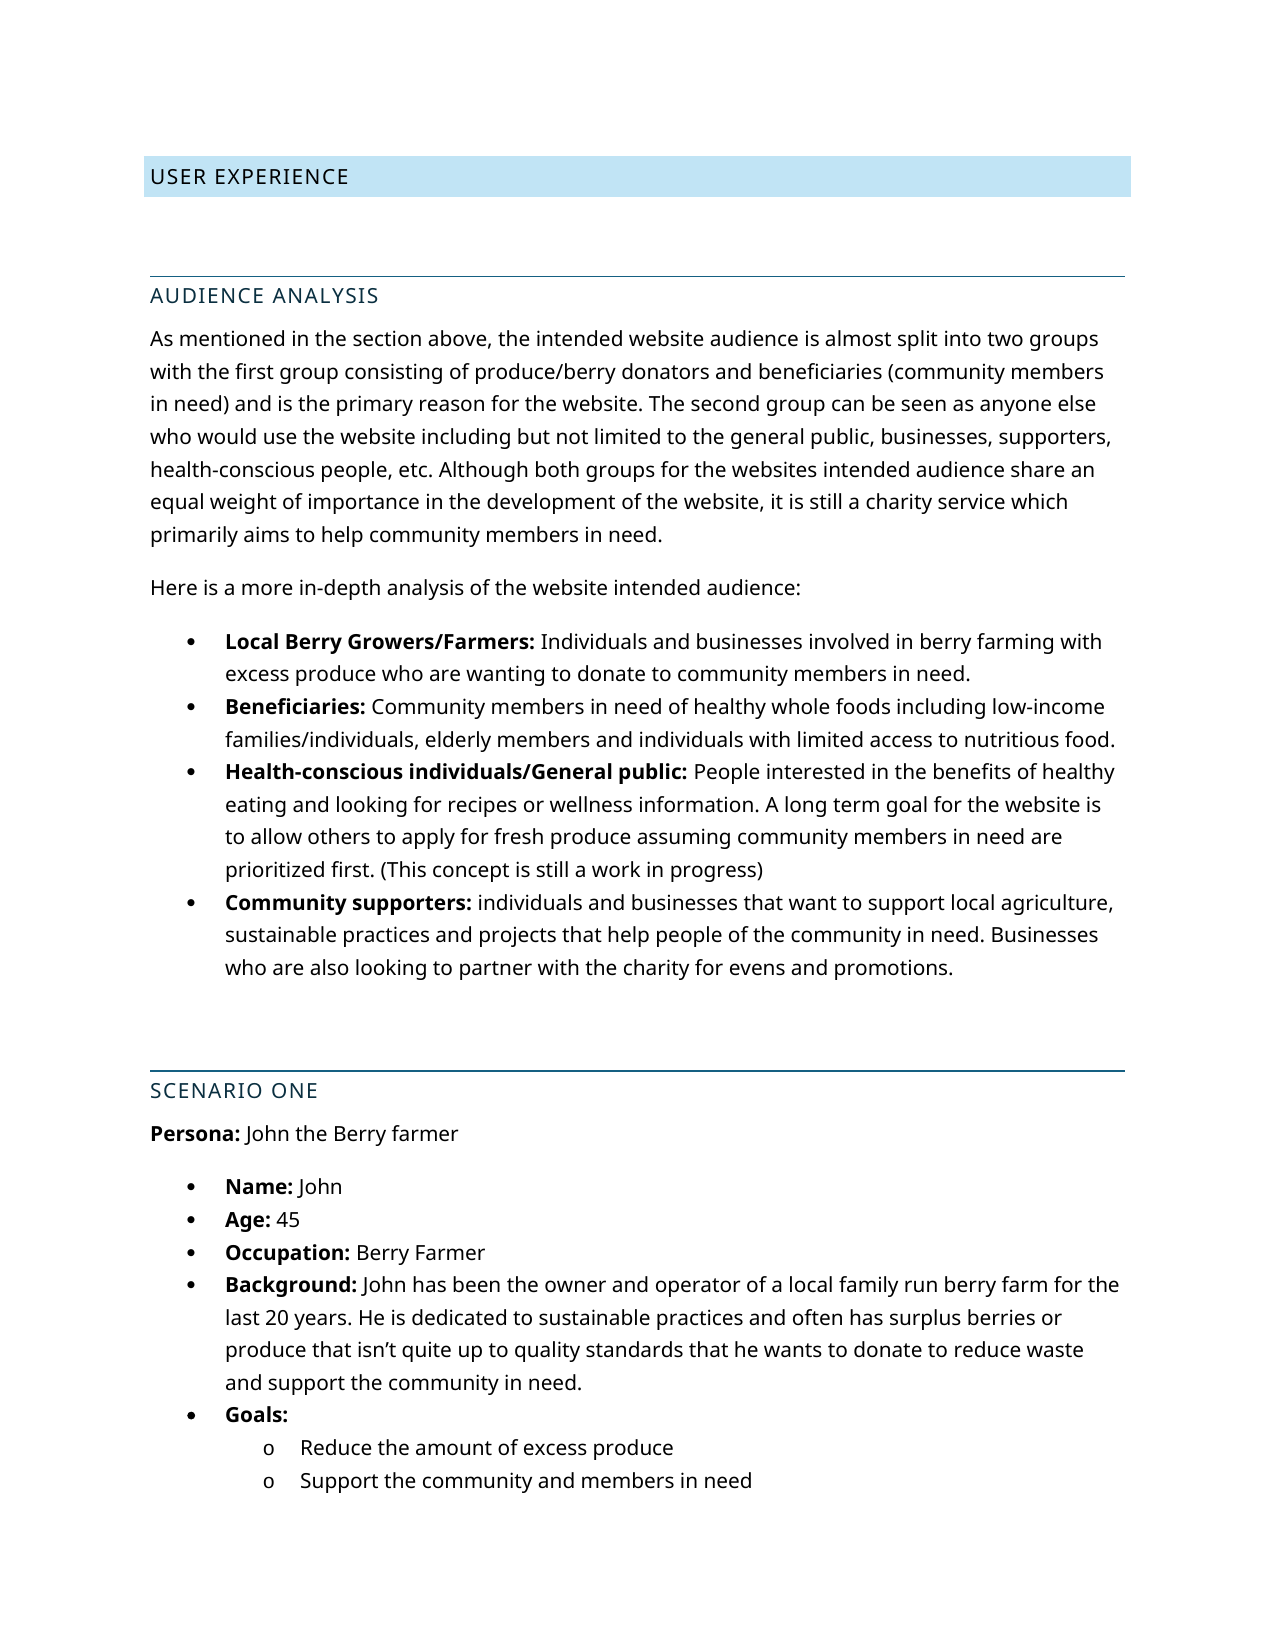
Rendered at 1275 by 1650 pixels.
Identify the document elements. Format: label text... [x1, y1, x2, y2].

list Background: John has been the owner and operator of a local family run berry farm for the last 20 years. He is dedicated to sustainable practices and often has surplus berries or produce that isn’t quite up to quality standards that he wants to donate to reduce waste and support the community in need. [187, 1270, 1125, 1396]
list Health-conscious individuals/General public: People interested in the benefits of healthy eating and looking for recipes or wellness information. A long term goal for the website is to allow others to apply for fresh produce assuming community members in need are prioritized first. (This concept is still a work in progress) [187, 757, 1125, 883]
text Persona: John the Berry farmer [150, 1119, 1125, 1147]
list Community supporters: individuals and businesses that want to support local agriculture, sustainable practices and projects that help people of the community in need. Businesses who are also looking to partner with the charity for evens and promotions. [187, 888, 1125, 981]
list Name: John [187, 1172, 1125, 1201]
subtitle Scenario One [150, 1072, 1125, 1104]
subtitle Audience Analysis [150, 277, 1125, 310]
subtitle User Experience [150, 163, 1125, 191]
text As mentioned in the section above, the intended website audience is almost split into two groups with the first group consisting of produce/berry donators and beneficiaries (community members in need) and is the primary reason for the website. The second group can be seen as anyone else who would use the website including but not limited to the general public, businesses, supporters, health-conscious people, etc. Although both groups for the websites intended audience share an equal weight of importance in the development of the website, it is still a charity service which primarily aims to help community members in need. [150, 324, 1125, 548]
list Beneficiaries: Community members in need of healthy whole foods including low-income families/individuals, elderly members and individuals with limited access to nutritious food. [187, 692, 1125, 753]
list Support the community and members in need [262, 1466, 1125, 1494]
list Goals: [187, 1401, 1125, 1429]
text Here is a more in-depth analysis of the website intended audience: [150, 573, 1125, 602]
list Reduce the amount of excess produce [262, 1433, 1125, 1462]
list Local Berry Growers/Farmers: Individuals and businesses involved in berry farming with excess produce who are wanting to donate to community members in need. [187, 627, 1125, 688]
list Occupation: Berry Farmer [187, 1238, 1125, 1266]
list Age: 45 [187, 1205, 1125, 1233]
